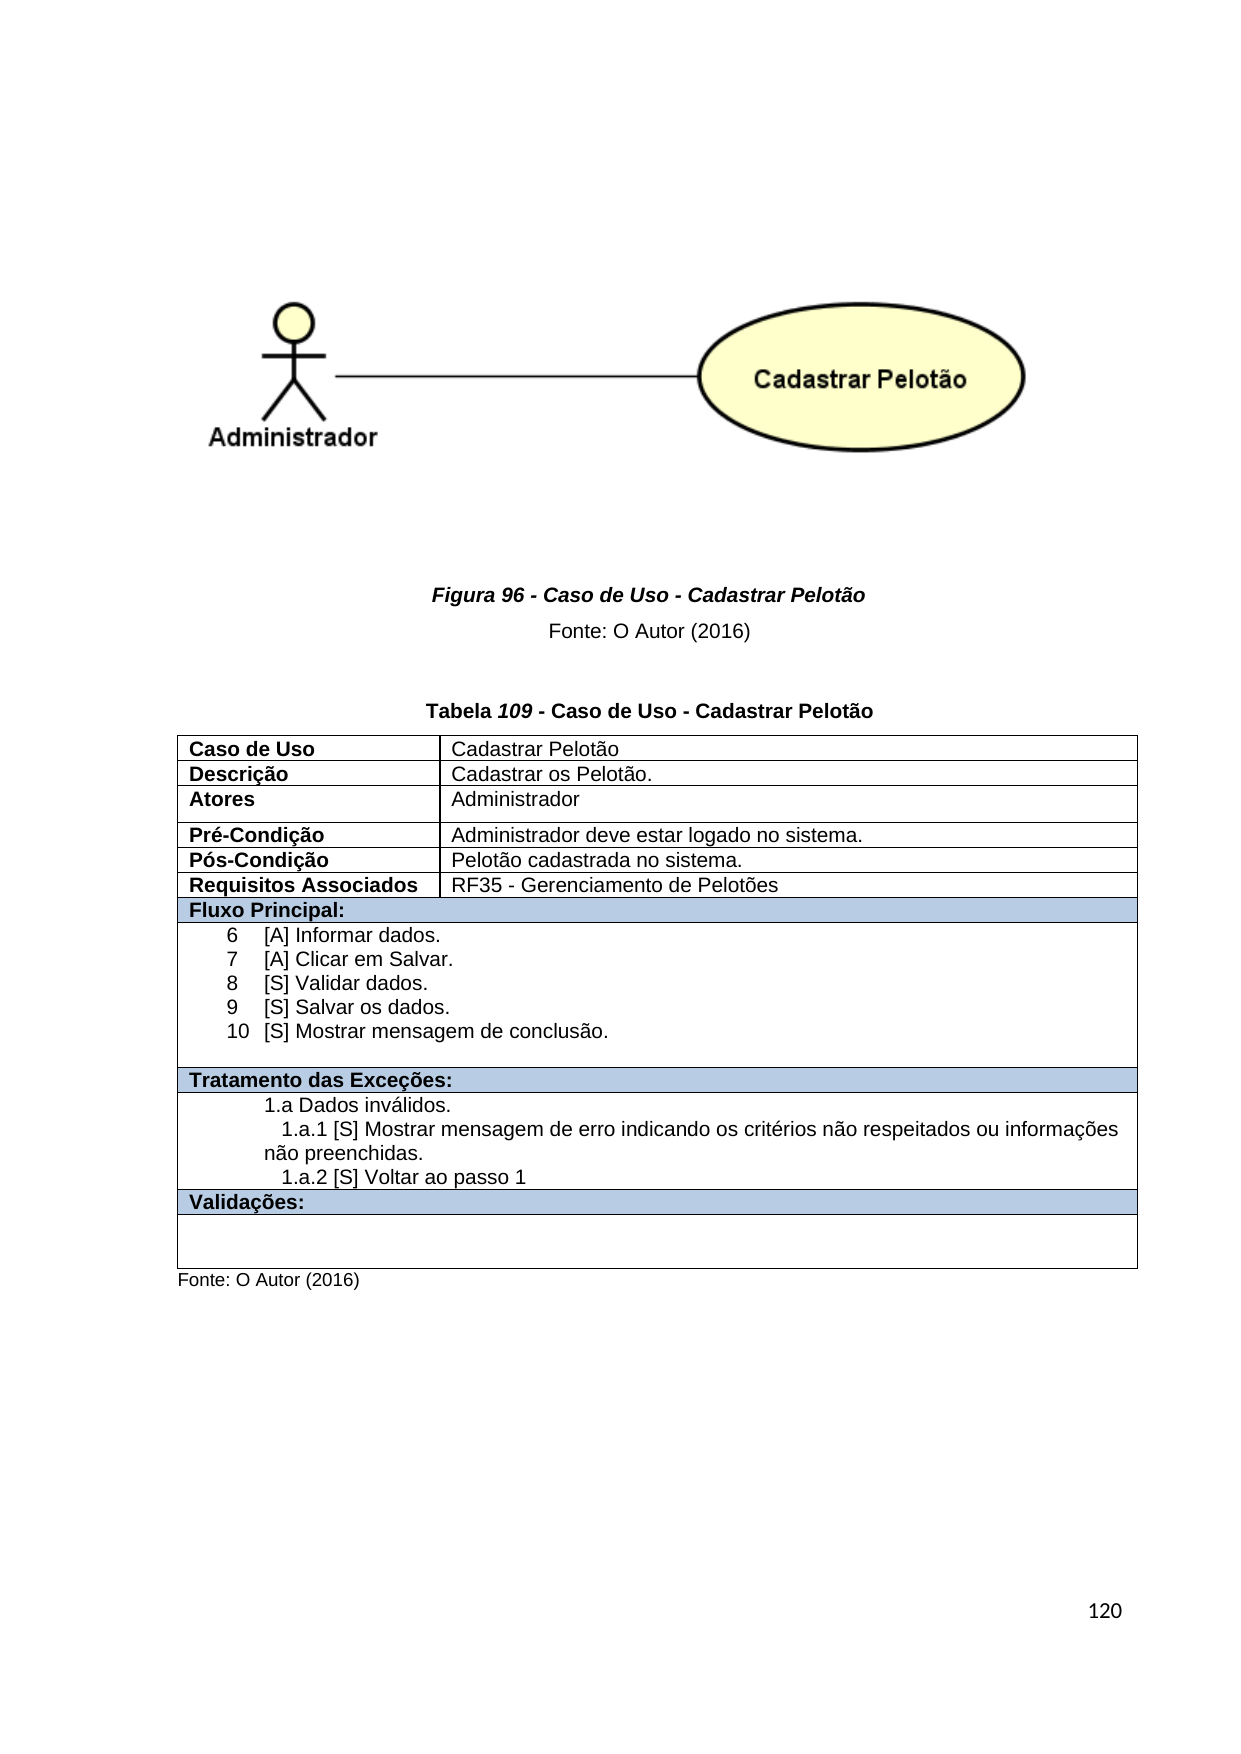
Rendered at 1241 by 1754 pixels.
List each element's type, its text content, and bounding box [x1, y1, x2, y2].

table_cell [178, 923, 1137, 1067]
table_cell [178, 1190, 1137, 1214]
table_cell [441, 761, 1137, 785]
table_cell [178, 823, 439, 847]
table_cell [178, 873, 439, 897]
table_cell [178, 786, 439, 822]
picture [198, 177, 1101, 567]
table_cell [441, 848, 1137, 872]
text Tabela 109 - Caso de Uso - Cadastrar Pelotão [177, 699, 1122, 723]
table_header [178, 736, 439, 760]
text Fonte: O Autor (2016) [177, 1269, 1157, 1290]
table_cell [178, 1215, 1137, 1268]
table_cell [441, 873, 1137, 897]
text Figura 96 - Caso de Uso - Cadastrar Pelotão [177, 583, 1122, 607]
text Fonte: O Autor (2016) [177, 619, 1122, 643]
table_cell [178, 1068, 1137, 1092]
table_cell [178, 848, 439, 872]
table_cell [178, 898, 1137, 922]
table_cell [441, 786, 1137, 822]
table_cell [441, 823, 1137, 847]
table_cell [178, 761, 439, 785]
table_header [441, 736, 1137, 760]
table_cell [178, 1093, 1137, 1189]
